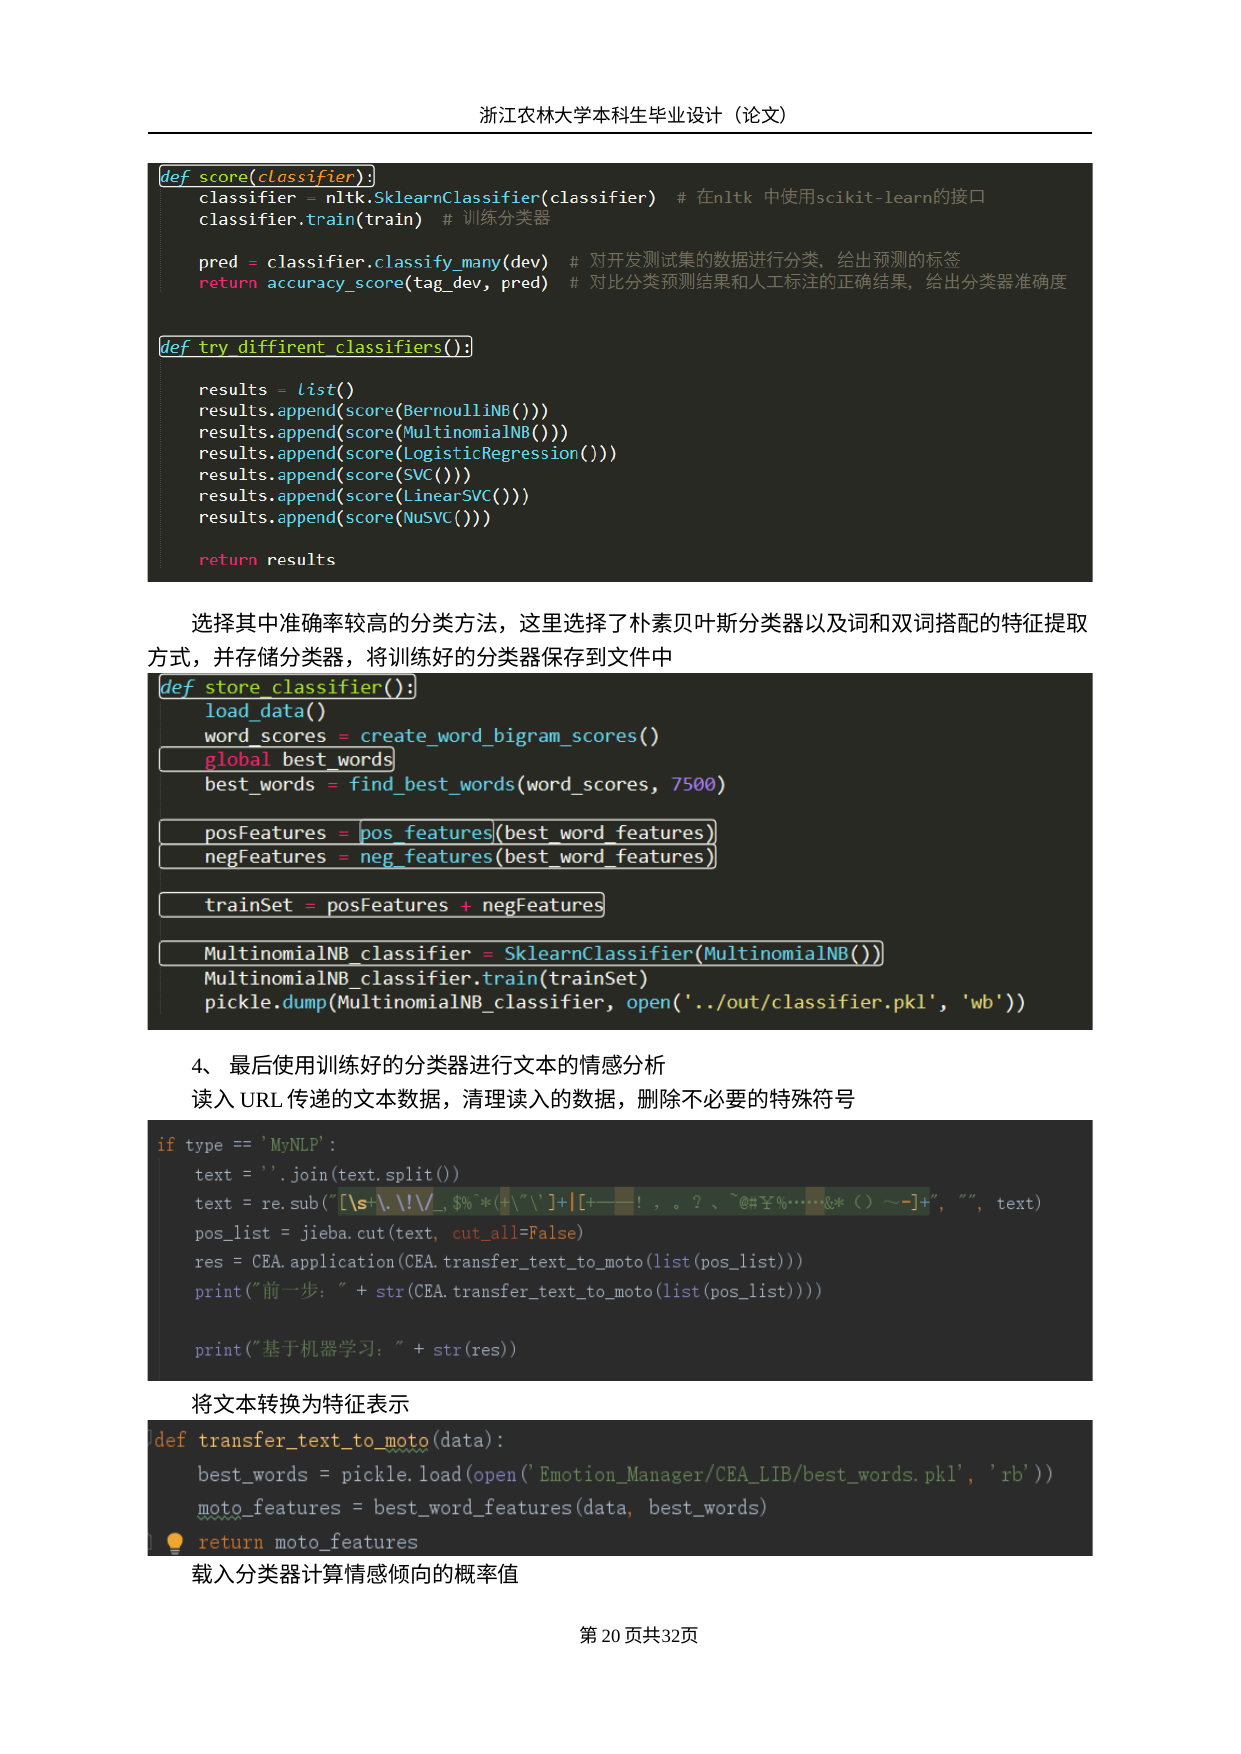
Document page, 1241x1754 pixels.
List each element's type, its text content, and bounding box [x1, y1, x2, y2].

list 最后使用训练好的分类器进行文本的情感分析 [191, 1047, 1092, 1081]
picture [147, 163, 1093, 582]
text 将文本转换为特征表示 [148, 1386, 1092, 1420]
picture [147, 1420, 1093, 1556]
text 载入分类器计算情感倾向的概率值 [148, 1556, 1092, 1590]
text 读入URL传递的文本数据，清理读入的数据，删除不必要的特殊符号 [148, 1081, 1092, 1115]
picture [147, 673, 1093, 1030]
picture [147, 1120, 1093, 1381]
text 选择其中准确率较高的分类方法，这里选择了朴素贝叶斯分类器以及词和双词搭配的特征提取方式，并存储分类器，将训练好的分类器保存到文件中 [148, 605, 1092, 673]
